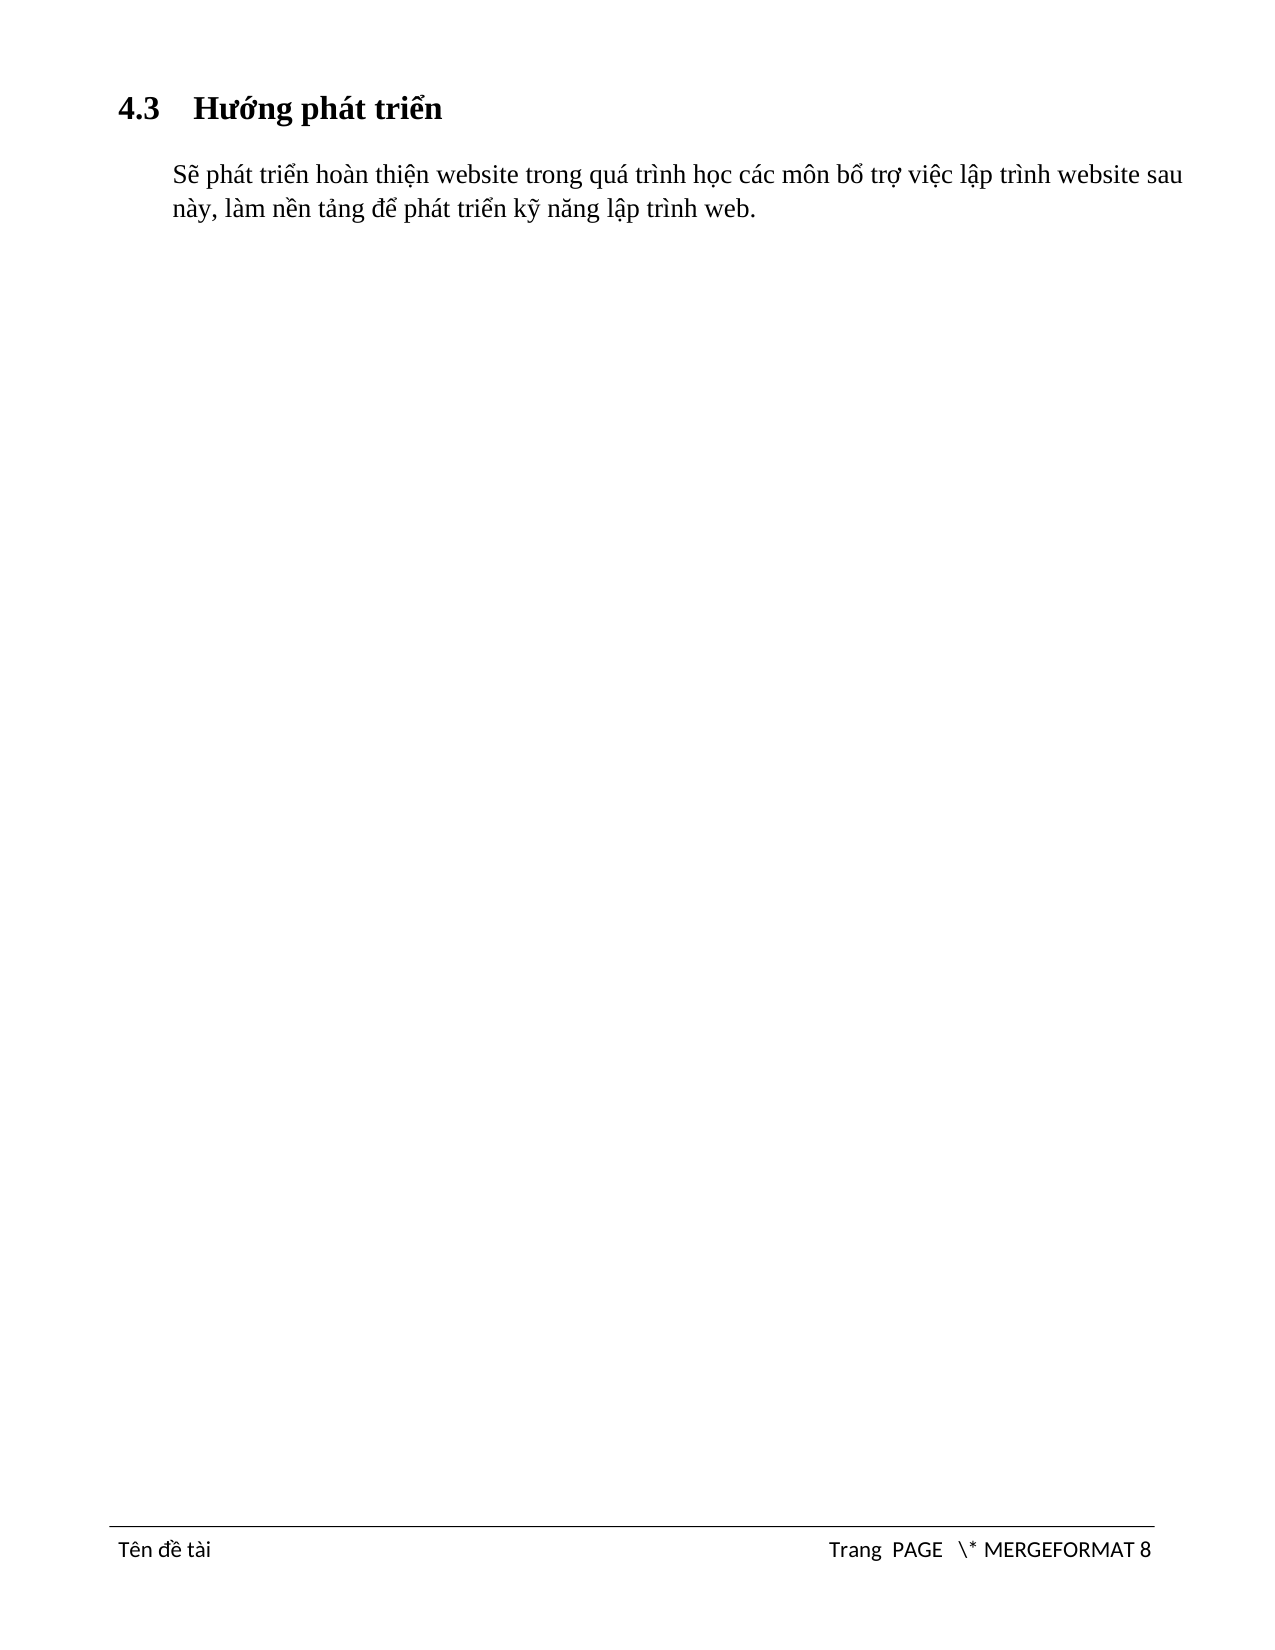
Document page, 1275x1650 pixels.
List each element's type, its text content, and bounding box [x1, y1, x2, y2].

text Sẽ phát triển hoàn thiện website trong quá trình học các môn bổ trợ việc lập trình website sau này, làm nền tảng để phát triển kỹ năng lập trình web. [172, 159, 1186, 223]
subtitle Hướng phát triển [118, 89, 1186, 127]
